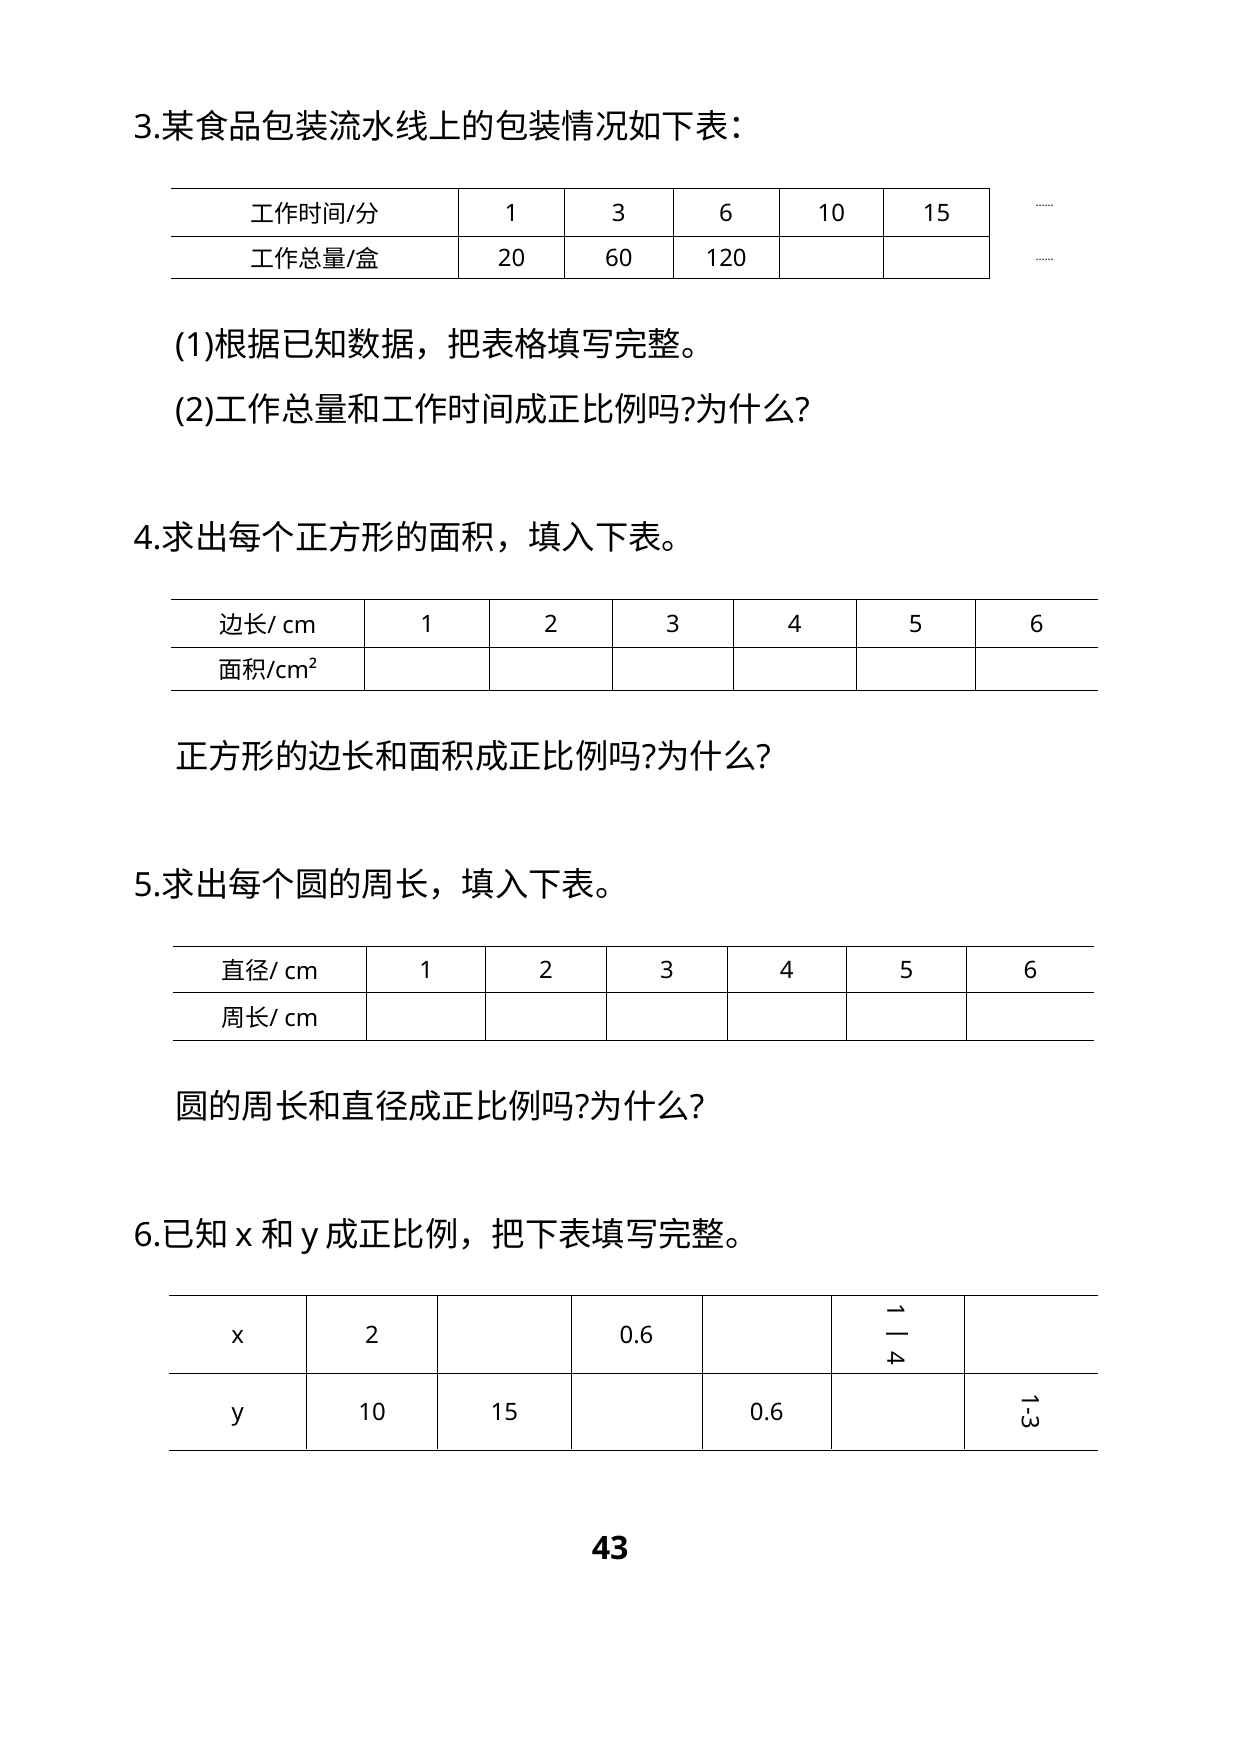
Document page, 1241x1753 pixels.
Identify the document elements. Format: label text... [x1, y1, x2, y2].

table_header x [169, 1276, 306, 1352]
table_cell 15 [438, 1353, 571, 1429]
table_header [438, 1276, 571, 1352]
table_cell [847, 977, 966, 1024]
table_header 2 [307, 1276, 437, 1352]
table_cell 工作总量/盒 [171, 234, 458, 275]
table_header 3 [613, 589, 733, 636]
table_header 6 [976, 589, 1098, 636]
table_header 6 [674, 186, 779, 233]
table_header 4 [728, 931, 846, 976]
table_cell 周长/ cm [173, 977, 366, 1024]
table_header 2 [486, 931, 606, 976]
table_cell 120 [674, 234, 779, 275]
table_header 1 [459, 186, 564, 233]
table_header 6 [967, 931, 1094, 976]
table_header 工作时间/分 [171, 186, 458, 233]
table_header [703, 1276, 831, 1352]
table_cell y [169, 1353, 306, 1429]
text 圆的周长和直径成正比例吗?为什么? [175, 1064, 1107, 1110]
table_header 5 [857, 589, 975, 636]
table_header 4 [734, 589, 856, 636]
table_header 直径/ cm [173, 931, 366, 976]
table_cell [884, 234, 989, 275]
table_cell [607, 977, 727, 1024]
table_cell [734, 637, 856, 680]
table_cell [490, 637, 612, 680]
table_cell [976, 637, 1098, 680]
table_header [965, 1276, 1098, 1352]
table_header 3 [607, 931, 727, 976]
table_header 1 [367, 931, 485, 976]
table_header 1 [365, 589, 489, 636]
text 4.求出每个正方形的面积，填入下表。 [133, 503, 1107, 548]
table_header 边长/ cm [171, 589, 364, 636]
table_cell [572, 1353, 702, 1429]
table_header 15 [884, 186, 989, 233]
text (2)工作总量和工作时间成正比例吗?为什么? [175, 378, 1107, 423]
table_cell 10 [307, 1353, 437, 1429]
table_header 1一4 [832, 1276, 964, 1352]
table_cell 60 [565, 234, 673, 275]
table_cell 面积/cm² [171, 637, 364, 680]
table_cell [613, 637, 733, 680]
text (1)根据已知数据，把表格填写完整。 [175, 315, 1107, 361]
table_header 2 [490, 589, 612, 636]
table_cell 1-3 [965, 1353, 1098, 1429]
table_header 3 [565, 186, 673, 233]
table_header 0.6 [572, 1276, 702, 1352]
table_cell [365, 637, 489, 680]
table_cell [486, 977, 606, 1024]
table_cell [728, 977, 846, 1024]
text 正方形的边长和面积成正比例吗?为什么? [175, 720, 1107, 766]
table_cell [780, 234, 883, 275]
table_cell [367, 977, 485, 1024]
table_header 5 [847, 931, 966, 976]
table_cell 0.6 [703, 1353, 831, 1429]
text 3.某食品包装流水线上的包装情况如下表： [133, 100, 1107, 146]
text 6.已知x 和y成正比例，把下表填写完整。 [133, 1189, 1107, 1235]
table_header 10 [780, 186, 883, 233]
text 5.求出每个圆的周长，填入下表。 [133, 845, 1107, 891]
table_cell [967, 977, 1094, 1024]
table_cell 20 [459, 234, 564, 275]
text 43 [592, 1504, 1107, 1548]
table_cell [857, 637, 975, 680]
table_cell [832, 1353, 964, 1429]
